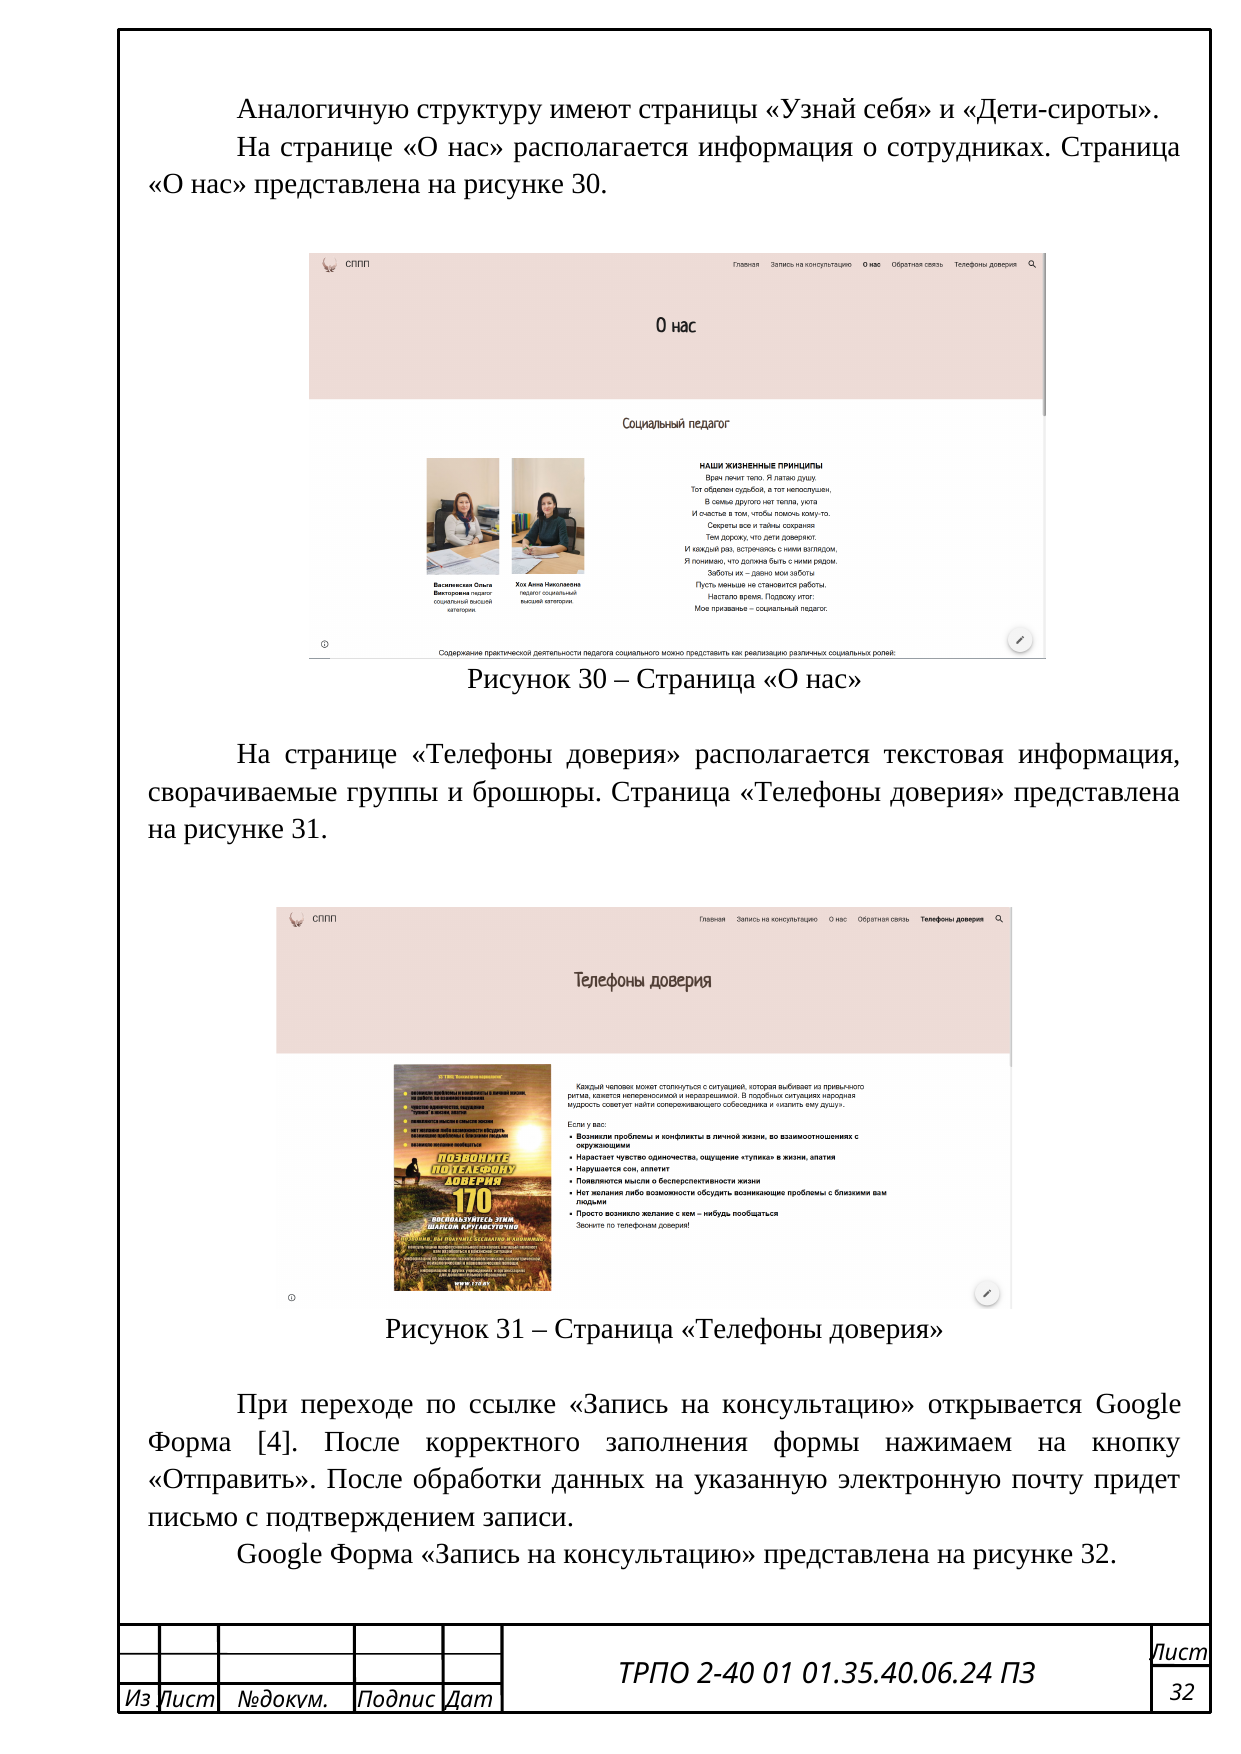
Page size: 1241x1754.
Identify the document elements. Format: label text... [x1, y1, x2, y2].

picture [276, 907, 1013, 1309]
picture [309, 253, 1046, 659]
text На странице «О нас» располагается информация о сотрудниках. Страница «О нас» представлена на рисунке 30. [148, 126, 1181, 201]
text Аналогичную структуру имеют страницы «Узнай себя» и «Дети-сироты». [148, 89, 1181, 126]
text На странице «Телефоны доверия» располагается текстовая информация, сворачиваемые группы и брошюры. Страница «Телефоны доверия» представлена на рисунке 31. [148, 734, 1181, 846]
text При переходе по ссылке «Запись на консультацию» открывается Google Форма [4]. После корректного заполнения формы нажимаем на кнопку «Отправить». После обработки данных на указанную электронную почту придет письмо с подтверждением записи. [148, 1384, 1181, 1534]
text Google Форма «Запись на консультацию» представлена на рисунке 32. [148, 1534, 1181, 1571]
